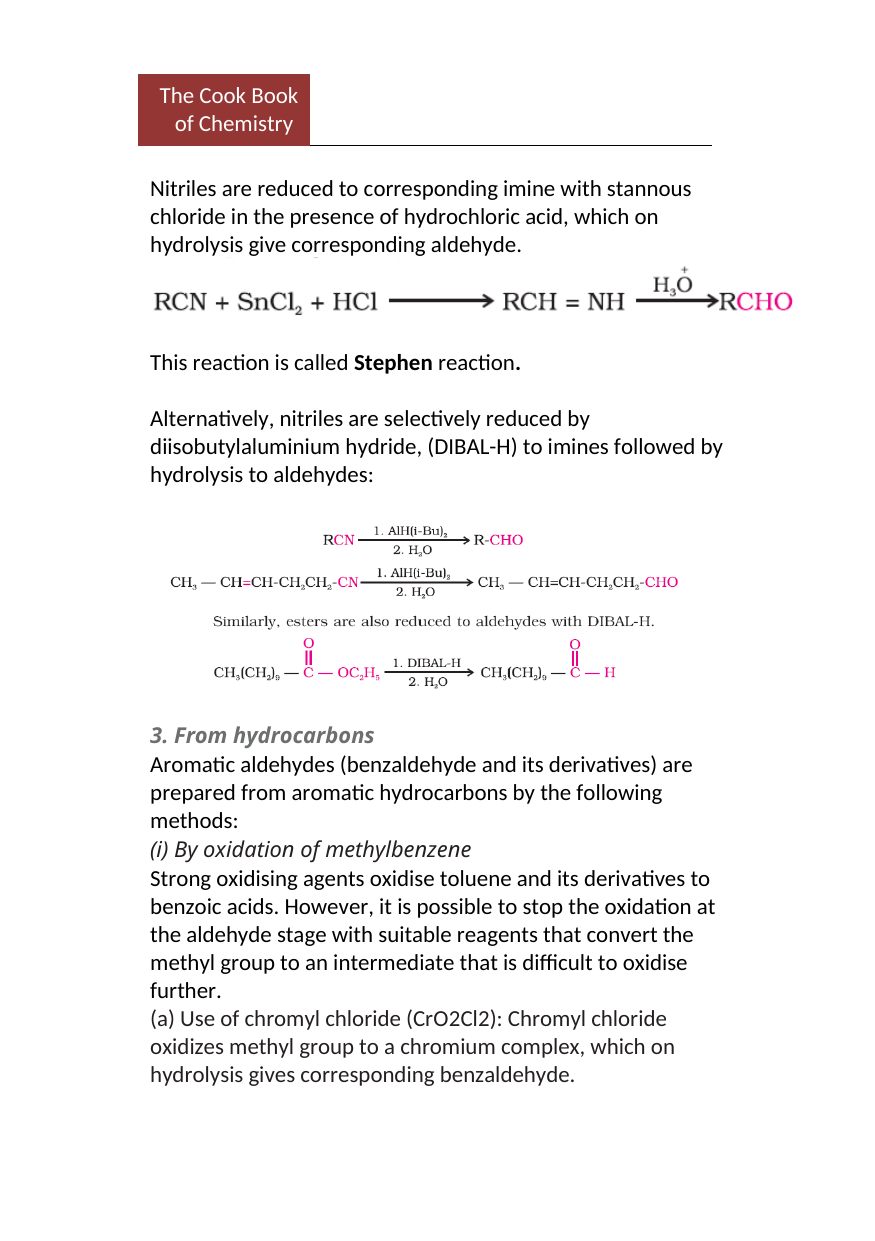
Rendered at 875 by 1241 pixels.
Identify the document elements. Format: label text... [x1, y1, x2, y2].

text (i) By oxidation of methylbenzene [150, 834, 724, 864]
text Aromatic aldehydes (benzaldehyde and its derivatives) are prepared from aromatic hydrocarbons by the following methods: [150, 750, 724, 834]
text Strong oxidising agents oxidise toluene and its derivatives to benzoic acids. However, it is possible to stop the oxidation at the aldehyde stage with suitable reagents that convert the methyl group to an intermediate that is difficult to oxidise further. [150, 864, 724, 1004]
text Alternatively, nitriles are selectively reduced by diisobutylaluminium hydride, (DIBAL-H) to imines followed by hydrolysis to aldehydes: [150, 404, 724, 488]
text 3. From hydrocarbons [150, 720, 724, 750]
text (a) Use of chromyl chloride (CrO2Cl2): Chromyl chloride oxidizes methyl group to a chromium complex, which on hydrolysis gives corresponding benzaldehyde. [150, 1004, 724, 1088]
text Nitriles are reduced to corresponding imine with stannous chloride in the presence of hydrochloric acid, which on hydrolysis give corresponding aldehyde. [150, 174, 724, 257]
text This reaction is called Stephen reaction. [150, 348, 724, 376]
